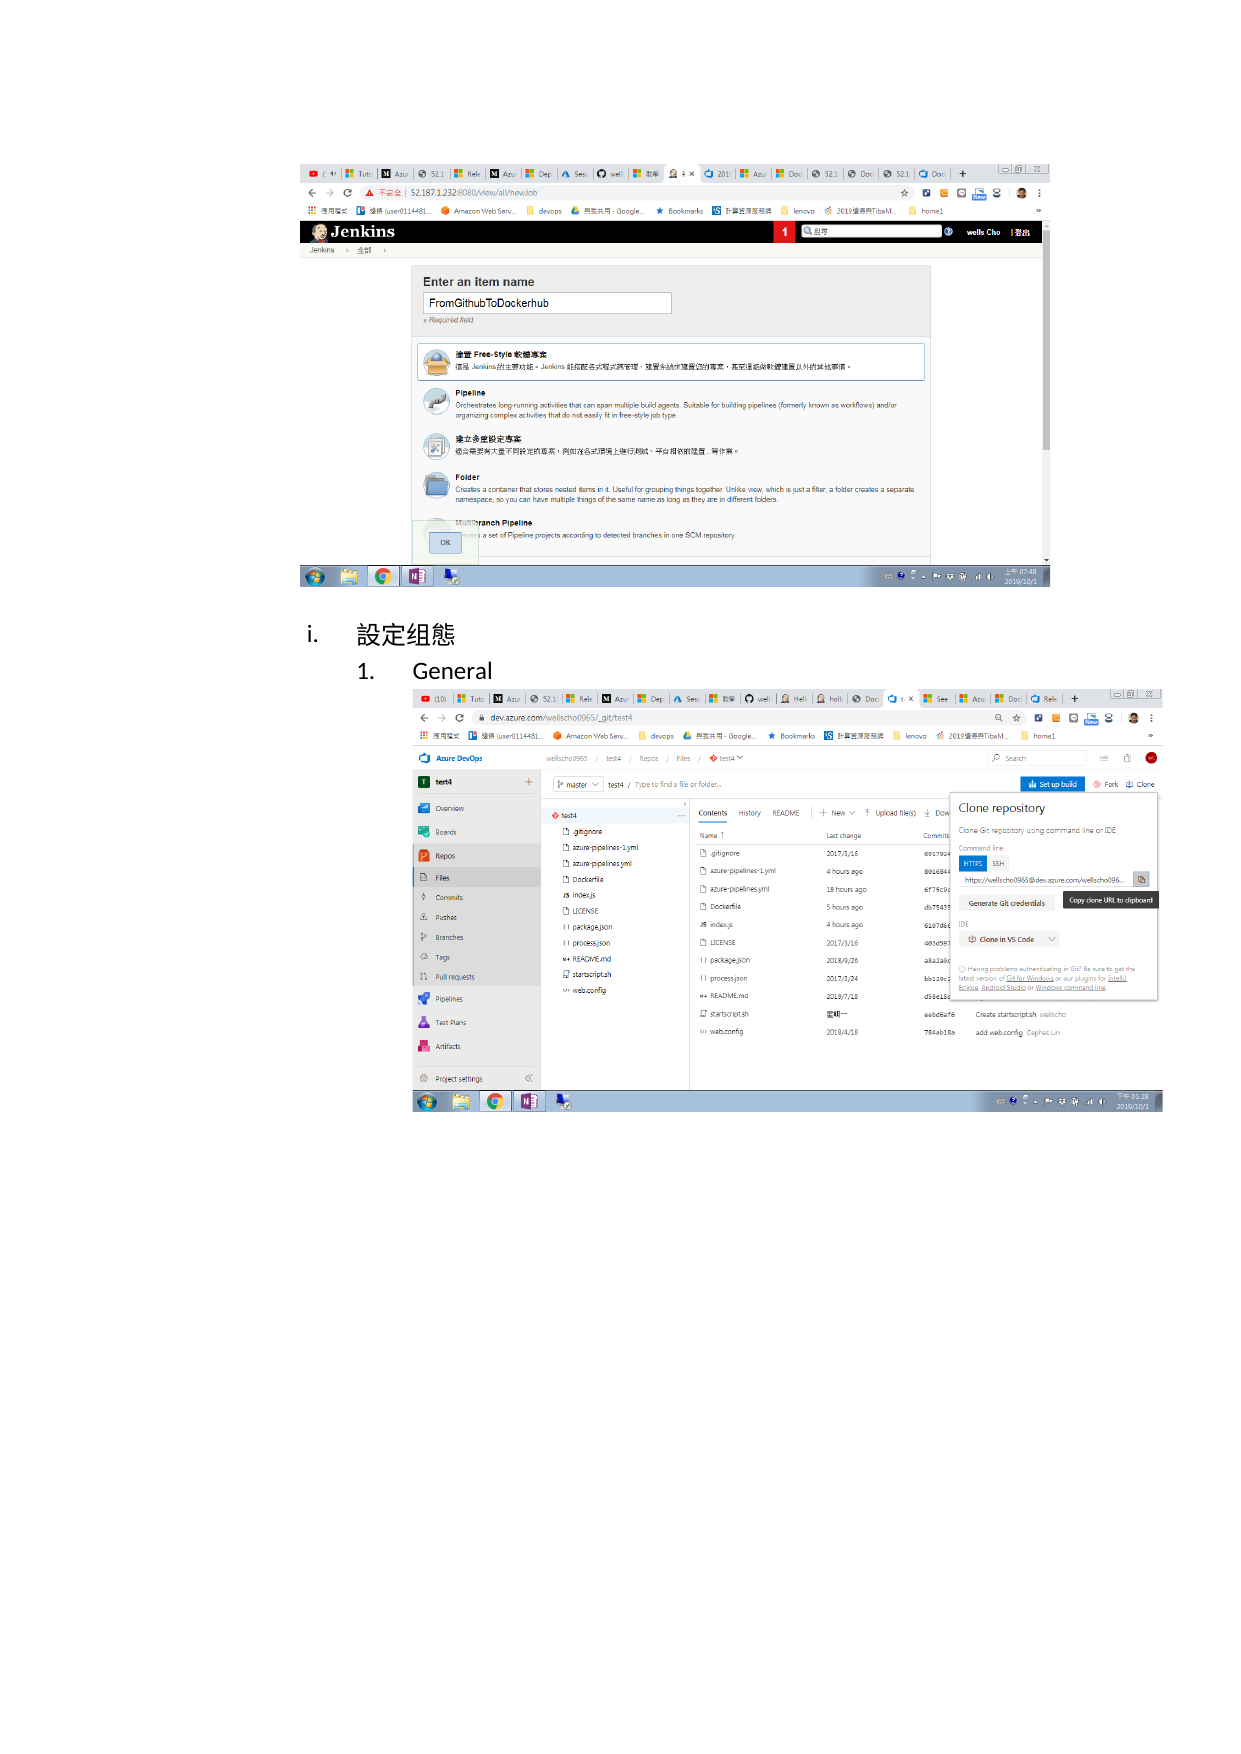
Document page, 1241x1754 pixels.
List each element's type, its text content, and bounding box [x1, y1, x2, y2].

list General [375, 652, 1053, 689]
picture [412, 689, 1163, 1112]
list 設定组態 [319, 614, 1053, 652]
picture [300, 164, 1050, 587]
